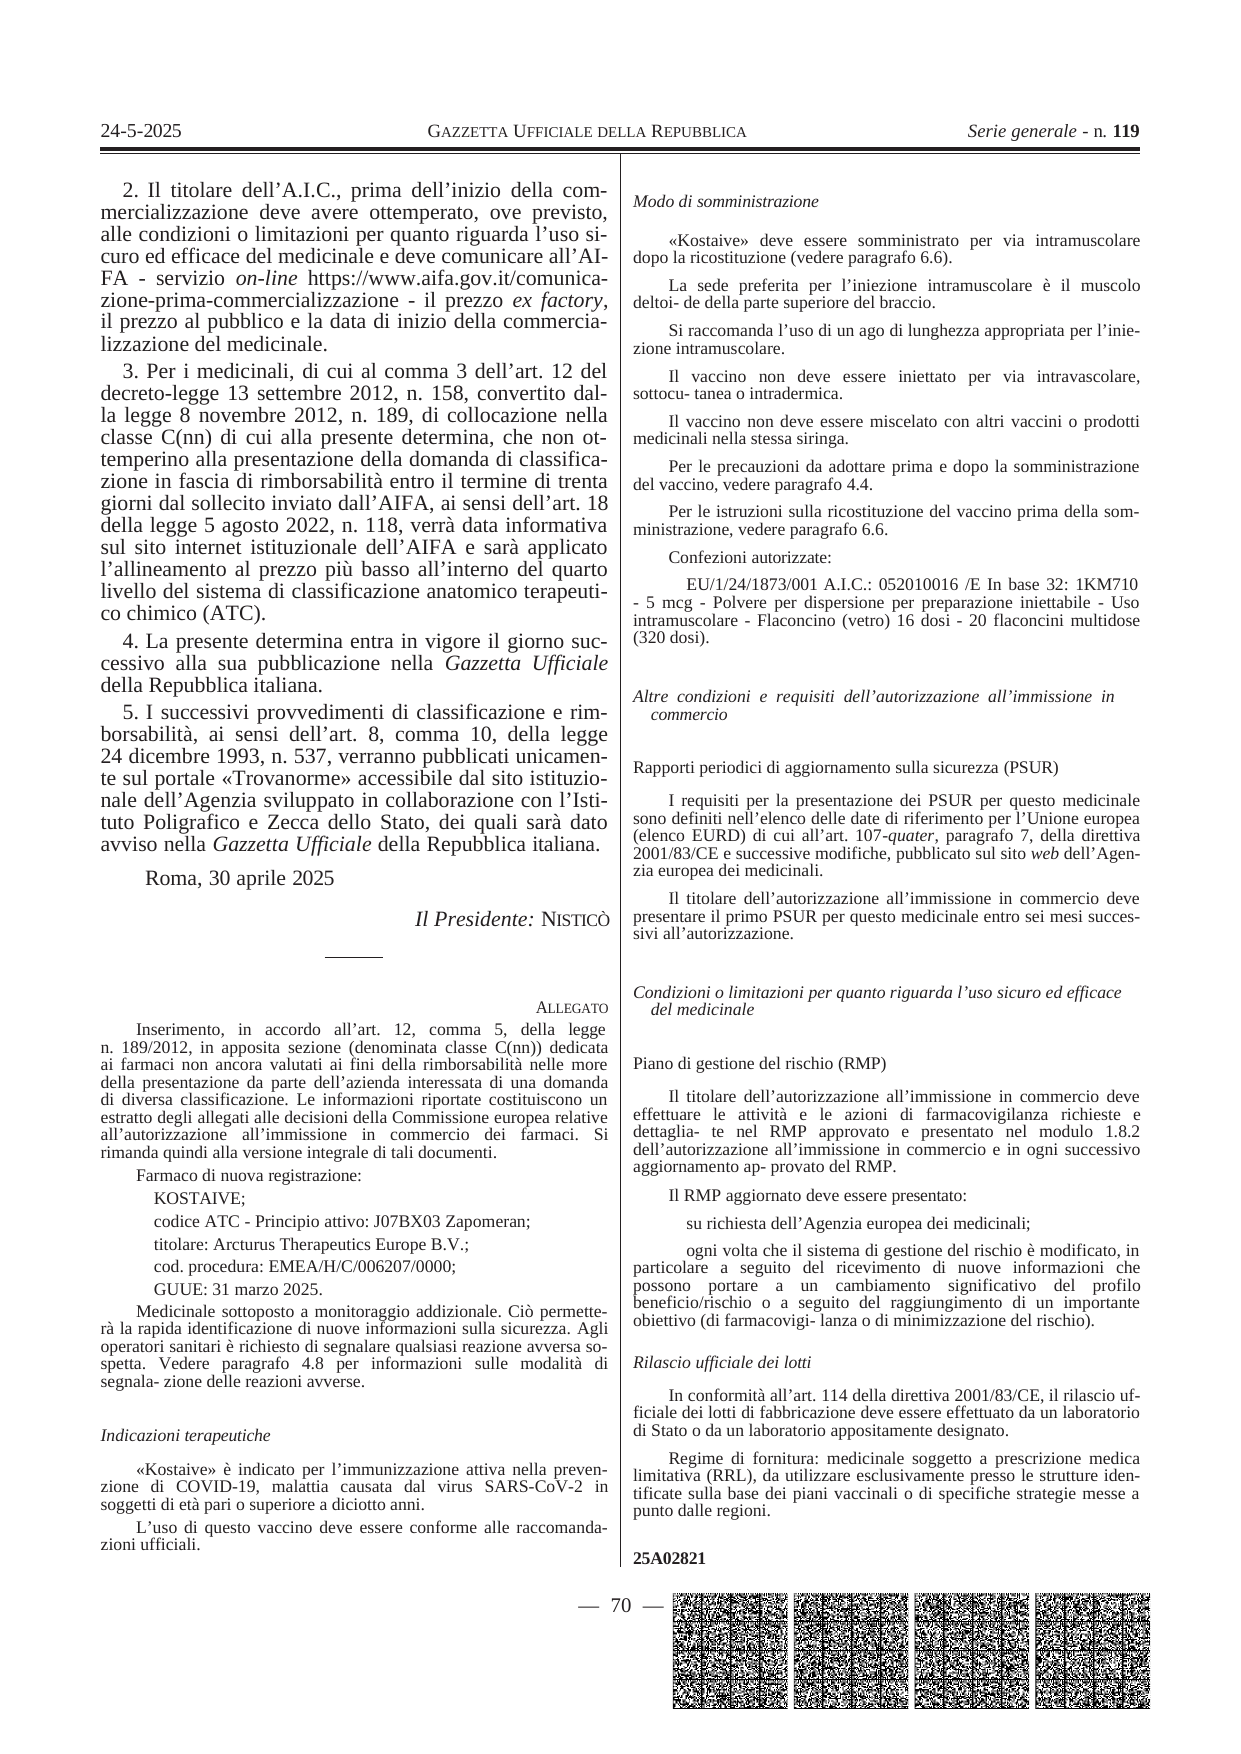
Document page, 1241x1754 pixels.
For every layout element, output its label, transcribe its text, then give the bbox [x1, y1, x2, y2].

text KOSTAIVE; [154, 1188, 612, 1208]
text Il titolare dell’autorizzazione all’immissione in commercio deve presentare il primo PSUR per questo medicinale entro sei mesi succes- sivi all’autorizzazione. [633, 891, 1141, 943]
text Per le precauzioni da adottare prima e dopo la somministrazione del vaccino, vedere paragrafo 4.4. [633, 459, 1141, 494]
text Il vaccino non deve essere iniettato per via intravascolare, sottocu- tanea o intradermica. [633, 368, 1141, 403]
text EU/1/24/1873/001 A.I.C.: 052010016 /E In base 32: 1KM710 [686, 575, 1152, 594]
text Rapporti periodici di aggiornamento sulla sicurezza (PSUR) [633, 757, 1152, 777]
list Il titolare dell’A.I.C., prima dell’inizio della com- mercializzazione deve avere ottemperato, ove previsto, alle condizioni o limitazioni per quanto riguarda l’uso si- curo ed efficace del medicinale e deve comunicare all’AI- FA - servizio on-line https://www.aifa.gov.it/comunica- zione-prima-commercializzazione - il prezzo ex factory, il prezzo al pubblico e la data di inizio della commercia- lizzazione del medicinale. [100, 180, 608, 356]
text I requisiti per la presentazione dei PSUR per questo medicinale sono definiti nell’elenco delle date di riferimento per l’Unione europea (elenco EURD) di cui all’art. 107-quater, paragrafo 7, della direttiva 2001/83/CE e successive modifiche, pubblicato sul sito web dell’Agen- zia europea dei medicinali. [633, 793, 1141, 880]
text Farmaco di nuova registrazione: [136, 1165, 612, 1186]
text Rilascio ufficiale dei lotti [633, 1352, 1152, 1372]
text Il Presidente: Nisticò [415, 906, 612, 931]
picture [672, 1593, 788, 1709]
text Condizioni o limitazioni per quanto riguarda l’uso sicuro ed efficace del medicinale [633, 984, 1129, 1019]
text Per le istruzioni sulla ricostituzione del vaccino prima della som- ministrazione, vedere paragrafo 6.6. [633, 504, 1141, 539]
text Medicinale sottoposto a monitoraggio addizionale. Ciò permette- rà la rapida identificazione di nuove informazioni sulla sicurezza. Agli operatori sanitari è richiesto di segnalare qualsiasi reazione avversa so- spetta. Vedere paragrafo 4.8 per informazioni sulle modalità di segnala- zione delle reazioni avverse. [100, 1303, 608, 1391]
list Per i medicinali, di cui al comma 3 dell’art. 12 del decreto-legge 13 settembre 2012, n. 158, convertito dal- la legge 8 novembre 2012, n. 189, di collocazione nella classe C(nn) di cui alla presente determina, che non ot- temperino alla presentazione della domanda di classifica- zione in fascia di rimborsabilità entro il termine di trenta giorni dal sollecito inviato dall’AIFA, ai sensi dell’art. 18 della legge 5 agosto 2022, n. 118, verrà data informativa sul sito internet istituzionale dell’AIFA e sarà applicato l’allineamento al prezzo più basso all’interno del quarto livello del sistema di classificazione anatomico terapeuti- co chimico (ATC). [100, 361, 608, 625]
text In conformità all’art. 114 della direttiva 2001/83/CE, il rilascio uf- ficiale dei lotti di fabbricazione deve essere effettuato da un laboratorio di Stato o da un laboratorio appositamente designato. [633, 1388, 1141, 1440]
text Regime di fornitura: medicinale soggetto a prescrizione medica limitativa (RRL), da utilizzare esclusivamente presso le strutture iden- tificate sulla base dei piani vaccinali o di specifiche strategie messe a punto dalle regioni. [633, 1450, 1141, 1520]
text Modo di somministrazione [633, 191, 1152, 211]
text Roma, 30 aprile 2025 [145, 865, 612, 890]
text Si raccomanda l’uso di un ago di lunghezza appropriata per l’inie- zione intramuscolare. [633, 323, 1141, 358]
text su richiesta dell’Agenzia europea dei medicinali; [686, 1212, 1152, 1233]
list La presente determina entra in vigore il giorno suc- cessivo alla sua pubblicazione nella Gazzetta Ufficiale della Repubblica italiana. [100, 631, 608, 697]
text Altre condizioni e requisiti dell’autorizzazione all’immissione in commercio [633, 689, 1152, 724]
text - 5 mcg - Polvere per dispersione per preparazione iniettabile - Uso intramuscolare - Flaconcino (vetro) 16 dosi - 20 flaconcini multidose (320 dosi). [633, 595, 1141, 647]
text ogni volta che il sistema di gestione del rischio è modificato, in particolare a seguito del ricevimento di nuove informazioni che possono portare a un cambiamento significativo del profilo beneficio/rischio o a seguito del raggiungimento di un importante obiettivo (di farmacovigi- lanza o di minimizzazione del rischio). [633, 1243, 1141, 1330]
picture [1035, 1593, 1150, 1709]
text Il RMP aggiornato deve essere presentato: [668, 1184, 1152, 1205]
text «Kostaive» deve essere somministrato per via intramuscolare dopo la ricostituzione (vedere paragrafo 6.6). [633, 232, 1141, 267]
text 25A02821 [633, 1548, 1152, 1568]
text Allegato [88, 997, 608, 1017]
text Piano di gestione del rischio (RMP) [633, 1053, 1152, 1073]
picture [914, 1593, 1030, 1709]
text codice ATC - Principio attivo: J07BX03 Zapomeran; titolare: Arcturus Therapeutics Europe B.V.; [154, 1211, 558, 1254]
text n. 189/2012, in apposita sezione (denominata classe C(nn)) dedicata ai farmaci non ancora valutati ai fini della rimborsabilità nelle more della presentazione da parte dell’azienda interessata di una domanda di diversa classificazione. Le informazioni riportate costituiscono un estratto degli allegati alle decisioni della Commissione europea relative all’autorizzazione all’immissione in commercio dei farmaci. Si rimanda quindi alla versione integrale di tali documenti. [100, 1039, 608, 1162]
text La sede preferita per l’iniezione intramuscolare è il muscolo deltoi- de della parte superiore del braccio. [633, 278, 1141, 313]
text «Kostaive» è indicato per l’immunizzazione attiva nella preven- zione di COVID-19, malattia causata dal virus SARS-CoV-2 in soggetti di età pari o superiore a diciotto anni. [100, 1462, 608, 1514]
text Il vaccino non deve essere miscelato con altri vaccini o prodotti medicinali nella stessa siringa. [633, 413, 1141, 448]
text L’uso di questo vaccino deve essere conforme alle raccomanda- zioni ufficiali. [100, 1519, 608, 1554]
text Inserimento, in accordo all’art. 12, comma 5, della legge [136, 1020, 612, 1039]
picture [793, 1593, 909, 1709]
text Confezioni autorizzate: [668, 547, 1152, 567]
text Indicazioni terapeutiche [100, 1425, 612, 1445]
text Il titolare dell’autorizzazione all’immissione in commercio deve effettuare le attività e le azioni di farmacovigilanza richieste e dettaglia- te nel RMP approvato e presentato nel modulo 1.8.2 dell’autorizzazione all’immissione in commercio e in ogni successivo aggiornamento ap- provato del RMP. [633, 1089, 1141, 1176]
list I successivi provvedimenti di classificazione e rim- borsabilità, ai sensi dell’art. 8, comma 10, della legge 24 dicembre 1993, n. 537, verranno pubblicati unicamen- te sul portale «Trovanorme» accessibile dal sito istituzio- nale dell’Agenzia sviluppato in collaborazione con l’Isti- tuto Poligrafico e Zecca dello Stato, dei quali sarà dato avviso nella Gazzetta Ufficiale della Repubblica italiana. [100, 702, 608, 856]
text cod. procedura: EMEA/H/C/006207/0000; GUUE: 31 marzo 2025. [154, 1256, 492, 1299]
